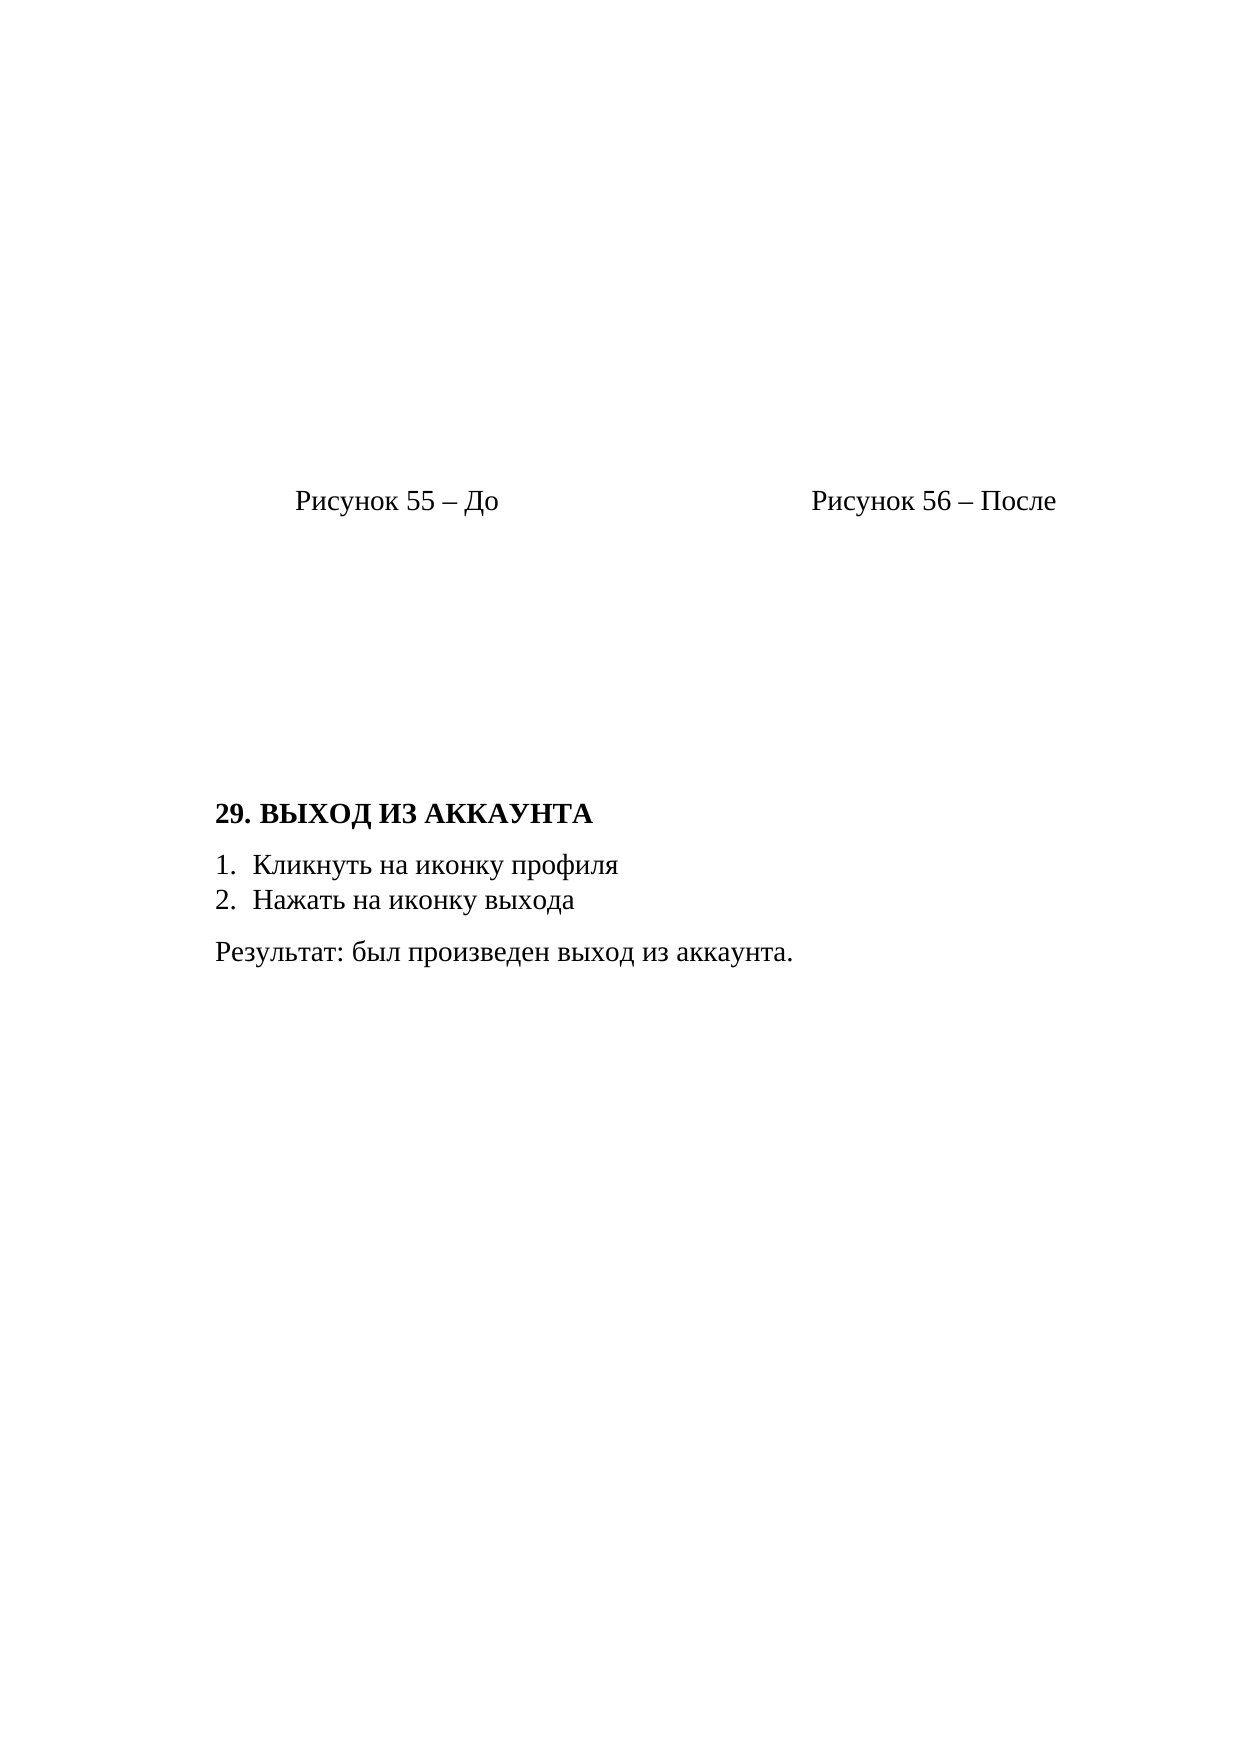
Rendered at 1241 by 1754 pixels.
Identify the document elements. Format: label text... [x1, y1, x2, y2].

text Рисунок 55 – До Рисунок 56 – После [215, 483, 1152, 517]
list ВЫХОД ИЗ АККАУНТА [215, 797, 1152, 830]
list Кликнуть на иконку профиля [215, 847, 1152, 880]
text Результат: был произведен выход из аккаунта. [215, 934, 1152, 968]
list Нажать на иконку выхода [215, 882, 1152, 916]
